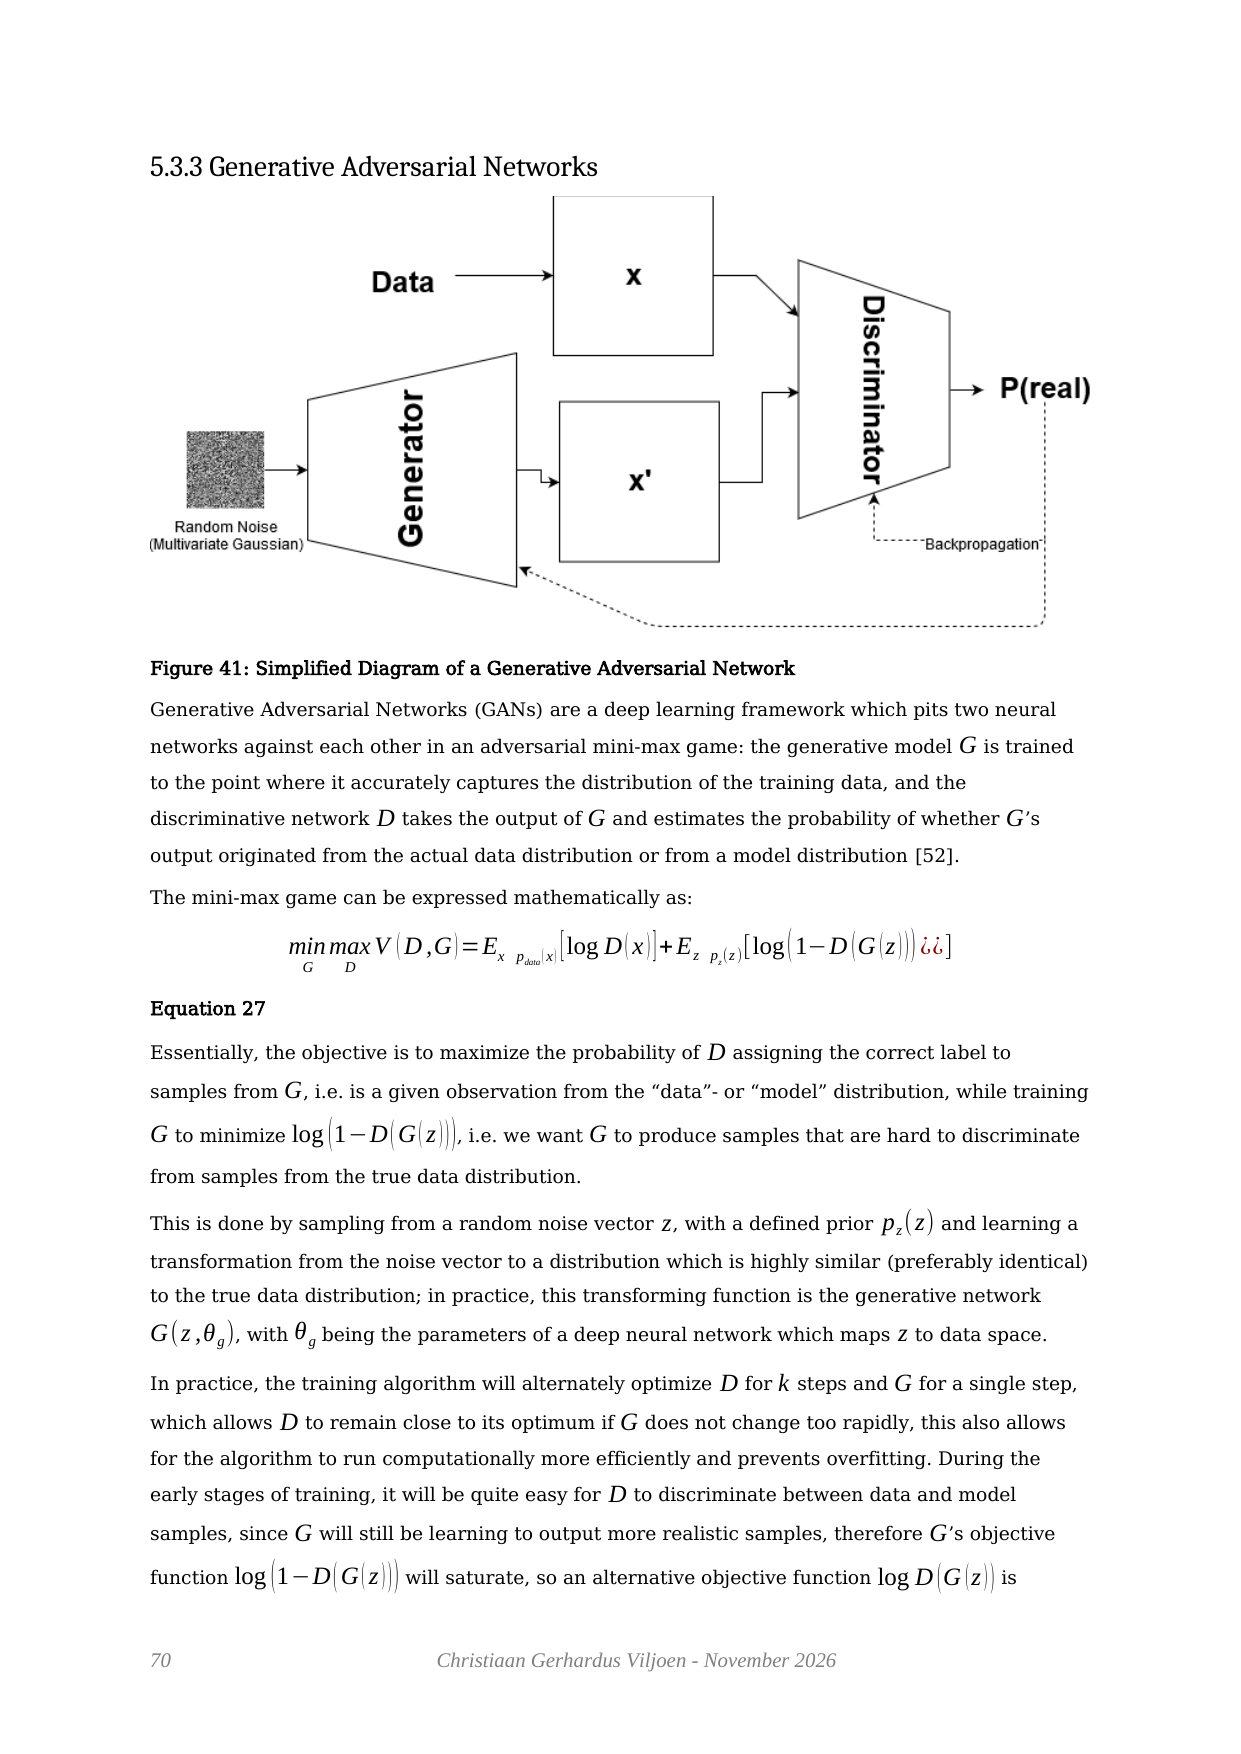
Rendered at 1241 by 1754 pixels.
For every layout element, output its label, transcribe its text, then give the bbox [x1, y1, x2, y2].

text This is done by sampling from a random noise vector , with a defined prior and learning a transformation from the noise vector to a distribution which is highly similar (preferably identical) to the true data distribution; in practice, this transforming function is the generative network , with being the parameters of a deep neural network which maps to data space. [150, 1207, 1090, 1350]
subtitle Generative Adversarial Networks [150, 150, 1090, 183]
text Generative Adversarial Networks (GANs) are a deep learning framework which pits two neural networks against each other in an adversarial mini-max game: the generative model is trained to the point where it accurately captures the distribution of the training data, and the discriminative network takes the output of and estimates the probability of whether ’s output originated from the actual data distribution or from a model distribution . [150, 698, 1090, 866]
text Essentially, the objective is to maximize the probability of assigning the correct label to samples from , i.e. is a given observation from the “data”- or “model” distribution, while training to minimize , i.e. we want to produce samples that are hard to discriminate from samples from the true data distribution. [150, 1038, 1090, 1187]
text Equation 27 [150, 996, 1090, 1019]
text The mini-max game can be expressed mathematically as: [150, 885, 1090, 908]
text Figure 41: Simplified Diagram of a Generative Adversarial Network [150, 656, 1090, 678]
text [150, 1369, 1090, 1596]
picture [150, 196, 1091, 637]
